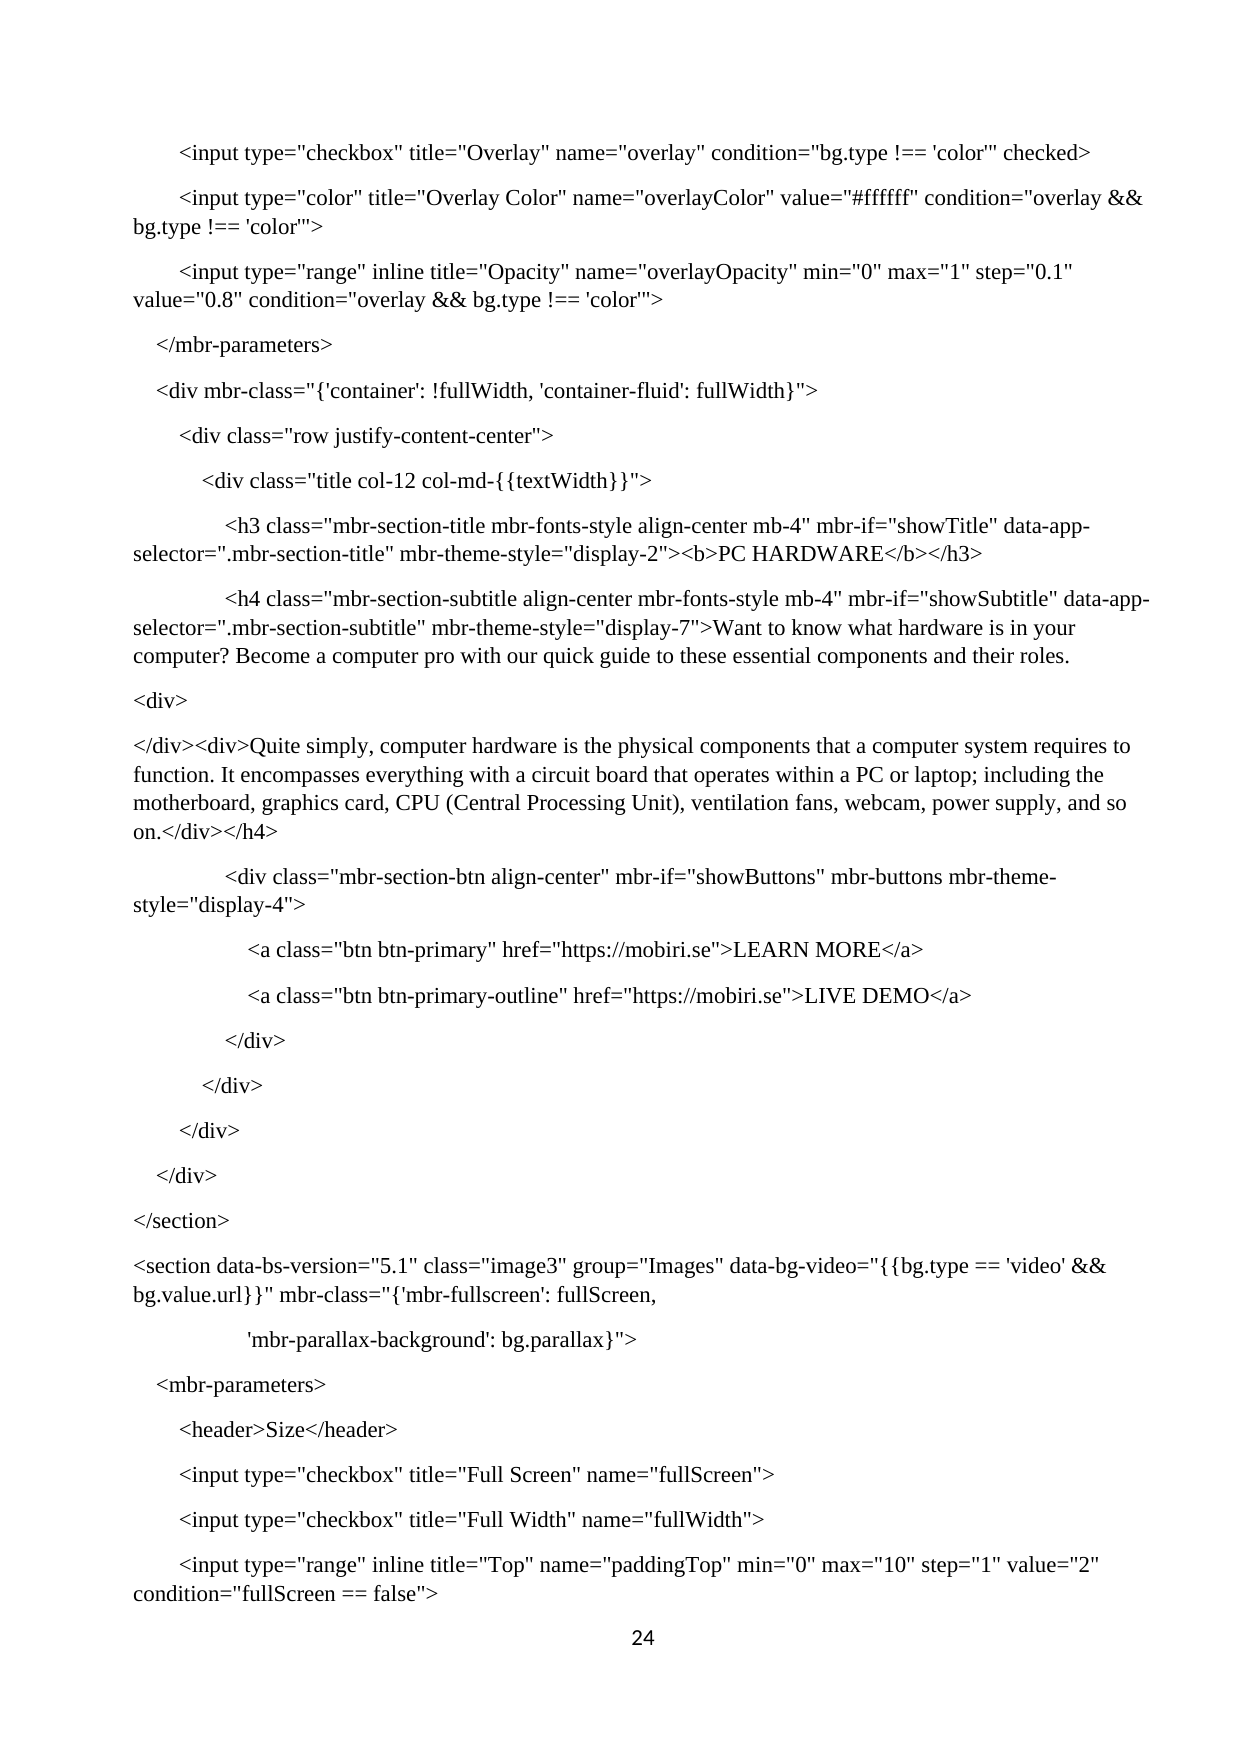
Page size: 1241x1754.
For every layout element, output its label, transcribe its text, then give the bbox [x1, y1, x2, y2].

text <a class="btn btn-primary-outline" href="https://mobiri.se">LIVE DEMO</a> [133, 982, 1153, 1008]
text <section data-bs-version="5.1" class="image3" group="Images" data-bg-video="{{bg.type == 'video' && bg.value.url}}" mbr-class="{'mbr-fullscreen': fullScreen, [133, 1252, 1153, 1307]
text 'mbr-parallax-background': bg.parallax}"> [133, 1326, 1153, 1352]
text </div> [133, 1072, 1153, 1098]
text <input type="checkbox" title="Full Width" name="fullWidth"> [133, 1506, 1153, 1533]
text </div> [133, 1162, 1153, 1188]
text <div class="mbr-section-btn align-center" mbr-if="showButtons" mbr-buttons mbr-theme-style="display-4"> [133, 863, 1153, 918]
text </div> [133, 1027, 1153, 1053]
text <header>Size</header> [133, 1416, 1153, 1442]
text <div> [133, 687, 1153, 714]
text </section> [133, 1207, 1153, 1233]
text <input type="checkbox" title="Full Screen" name="fullScreen"> [133, 1461, 1153, 1487]
text <h4 class="mbr-section-subtitle align-center mbr-fonts-style mb-4" mbr-if="showSubtitle" data-app-selector=".mbr-section-subtitle" mbr-theme-style="display-7">Want to know what hardware is in your computer? Become a computer pro with our quick guide to these essential components and their roles. [133, 586, 1153, 669]
text </div> [133, 1117, 1153, 1143]
text <input type="range" inline title="Opacity" name="overlayOpacity" min="0" max="1" step="0.1" value="0.8" condition="overlay && bg.type !== 'color'"> [133, 258, 1153, 313]
text <mbr-parameters> [133, 1371, 1153, 1397]
text <input type="color" title="Overlay Color" name="overlayColor" value="#ffffff" condition="overlay && bg.type !== 'color'"> [133, 184, 1153, 239]
text <a class="btn btn-primary" href="https://mobiri.se">LEARN MORE</a> [133, 937, 1153, 963]
text </div><div>Quite simply, computer hardware is the physical components that a computer system requires to function. It encompasses everything with a circuit board that operates within a PC or laptop; including the motherboard, graphics card, CPU (Central Processing Unit), ventilation fans, webcam, power supply, and so on.</div></h4> [133, 733, 1153, 844]
text <input type="checkbox" title="Overlay" name="overlay" condition="bg.type !== 'color'" checked> [133, 139, 1153, 166]
text <div class="title col-12 col-md-{{textWidth}}"> [133, 467, 1153, 493]
text <div mbr-class="{'container': !fullWidth, 'container-fluid': fullWidth}"> [133, 377, 1153, 403]
text <div class="row justify-content-center"> [133, 422, 1153, 448]
text </mbr-parameters> [133, 332, 1153, 358]
text <h3 class="mbr-section-title mbr-fonts-style align-center mb-4" mbr-if="showTitle" data-app-selector=".mbr-section-title" mbr-theme-style="display-2"><b>PC HARDWARE</b></h3> [133, 512, 1153, 567]
text <input type="range" inline title="Top" name="paddingTop" min="0" max="10" step="1" value="2" condition="fullScreen == false"> [133, 1551, 1153, 1606]
